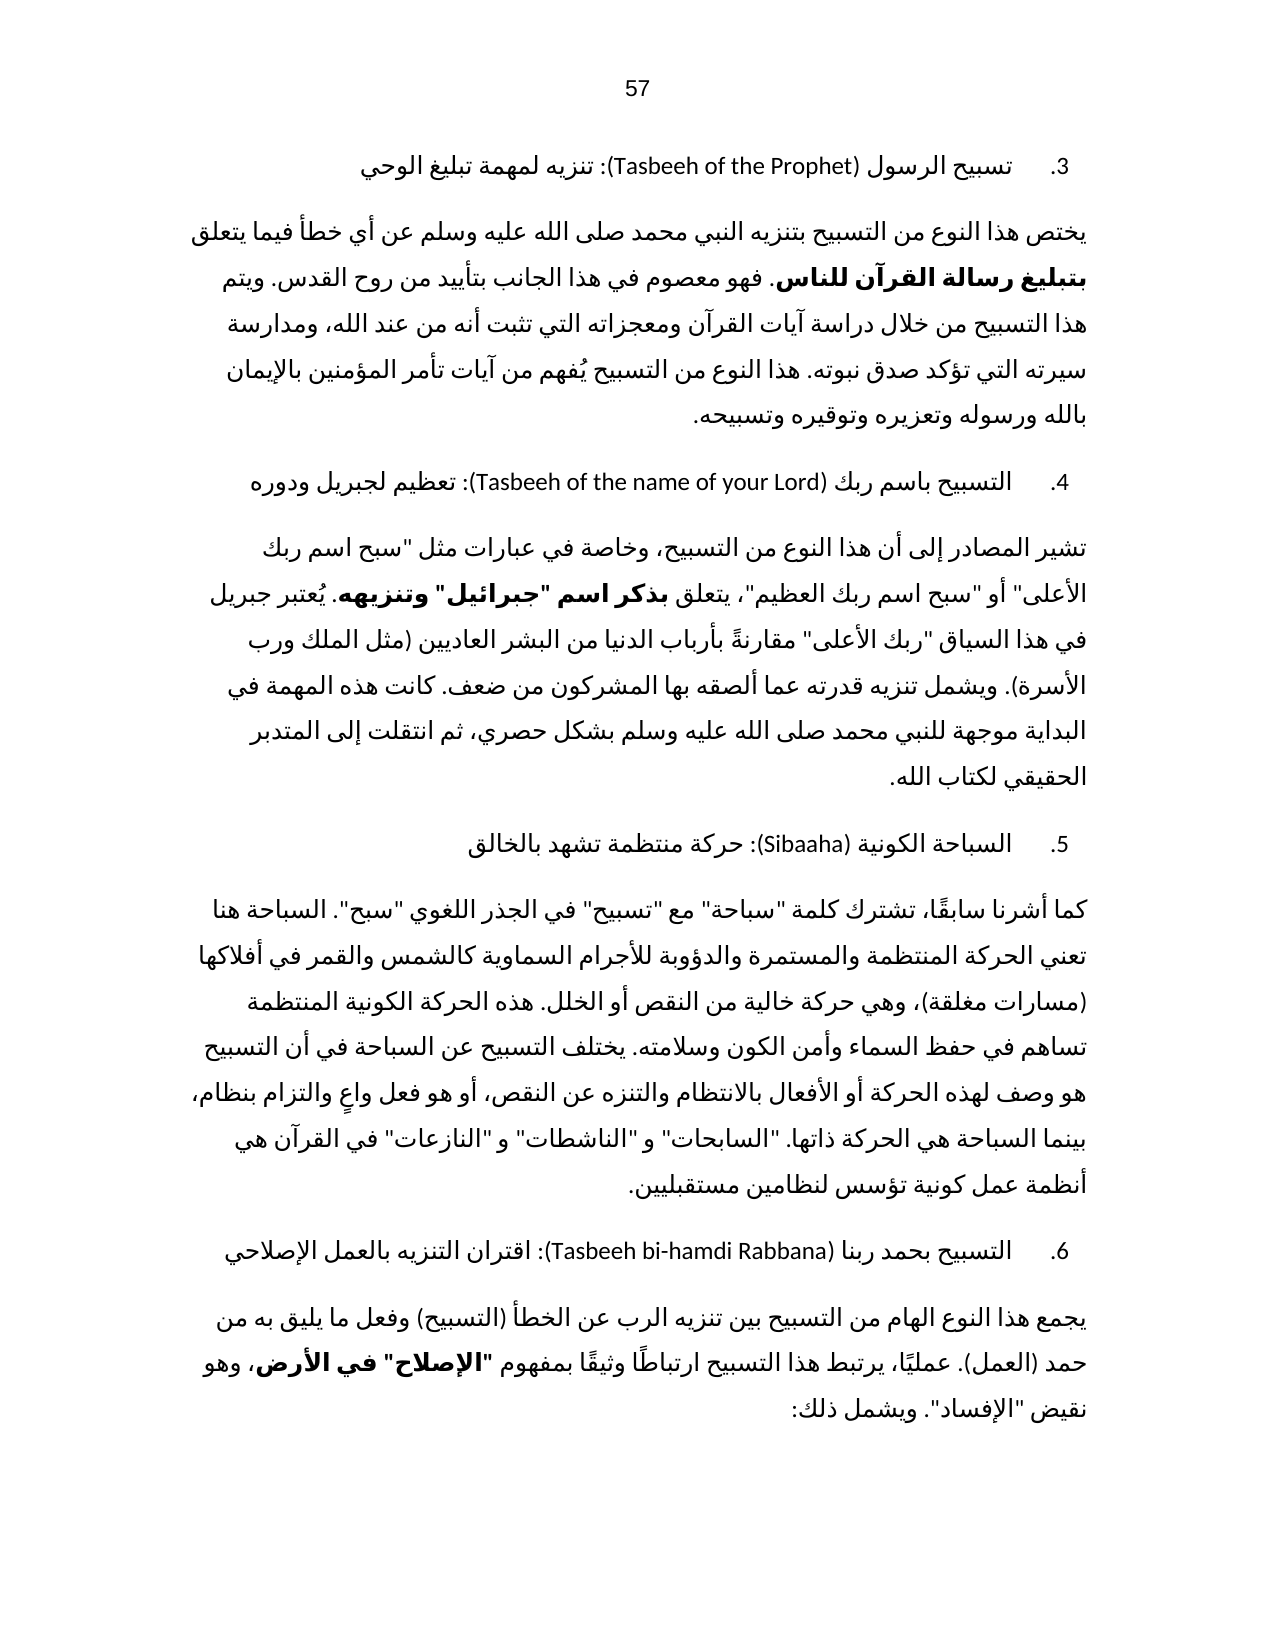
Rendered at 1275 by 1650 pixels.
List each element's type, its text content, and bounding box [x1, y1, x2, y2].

text كما أشرنا سابقًا، تشترك كلمة "سباحة" مع "تسبيح" في الجذر اللغوي "سبح". السباحة هنا تعني الحركة المنتظمة والمستمرة والدؤوبة للأجرام السماوية كالشمس والقمر في أفلاكها (مسارات مغلقة)، وهي حركة خالية من النقص أو الخلل. هذه الحركة الكونية المنتظمة تساهم في حفظ السماء وأمن الكون وسلامته. يختلف التسبيح عن السباحة في أن التسبيح هو وصف لهذه الحركة أو الأفعال بالانتظام والتنزه عن النقص، أو هو فعل واعٍ والتزام بنظام، بينما السباحة هي الحركة ذاتها. "السابحات" و "الناشطات" و "النازعات" في القرآن هي أنظمة عمل كونية تؤسس لنظامين مستقبليين. [187, 894, 1087, 1199]
list التسبيح بحمد ربنا (Tasbeeh bi-hamdi Rabbana): اقتران التنزيه بالعمل الإصلاحي [187, 1235, 1050, 1266]
text يختص هذا النوع من التسبيح بتنزيه النبي محمد صلى الله عليه وسلم عن أي خطأ فيما يتعلق بتبليغ رسالة القرآن للناس. فهو معصوم في هذا الجانب بتأييد من روح القدس. ويتم هذا التسبيح من خلال دراسة آيات القرآن ومعجزاته التي تثبت أنه من عند الله، ومدارسة سيرته التي تؤكد صدق نبوته. هذا النوع من التسبيح يُفهم من آيات تأمر المؤمنين بالإيمان بالله ورسوله وتعزيره وتوقيره وتسبيحه. [187, 217, 1087, 430]
text يجمع هذا النوع الهام من التسبيح بين تنزيه الرب عن الخطأ (التسبيح) وفعل ما يليق به من حمد (العمل). عمليًا، يرتبط هذا التسبيح ارتباطًا وثيقًا بمفهوم "الإصلاح" في الأرض، وهو نقيض "الإفساد". ويشمل ذلك: [187, 1302, 1087, 1424]
list التسبيح باسم ربك (Tasbeeh of the name of your Lord): تعظيم لجبريل ودوره [187, 466, 1050, 497]
list تسبيح الرسول (Tasbeeh of the Prophet): تنزيه لمهمة تبليغ الوحي [187, 150, 1050, 181]
text تشير المصادر إلى أن هذا النوع من التسبيح، وخاصة في عبارات مثل "سبح اسم ربك الأعلى" أو "سبح اسم ربك العظيم"، يتعلق بذكر اسم "جبرائيل" وتنزيهه. يُعتبر جبريل في هذا السياق "ربك الأعلى" مقارنةً بأرباب الدنيا من البشر العاديين (مثل الملك ورب الأسرة). ويشمل تنزيه قدرته عما ألصقه بها المشركون من ضعف. كانت هذه المهمة في البداية موجهة للنبي محمد صلى الله عليه وسلم بشكل حصري، ثم انتقلت إلى المتدبر الحقيقي لكتاب الله. [187, 533, 1087, 792]
list السباحة الكونية (Sibaaha): حركة منتظمة تشهد بالخالق [187, 828, 1050, 858]
